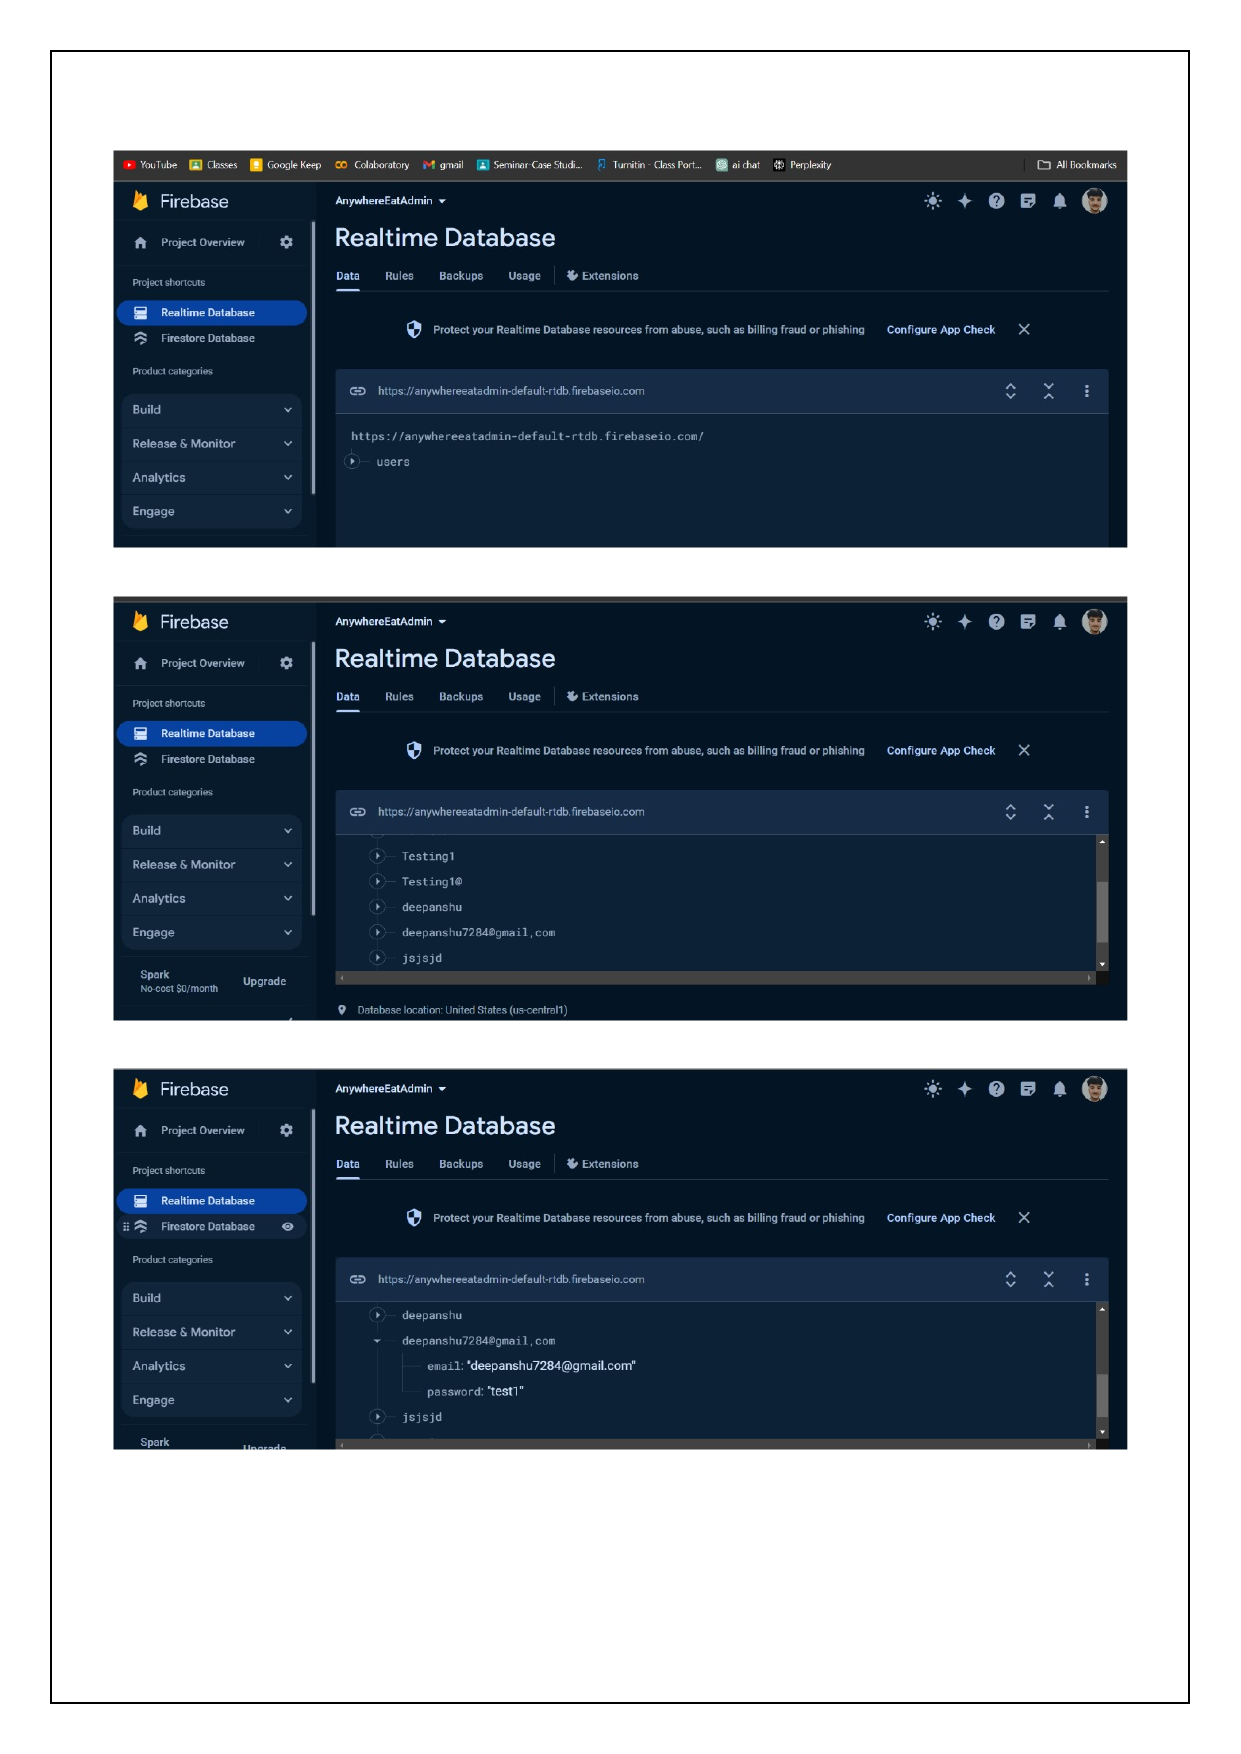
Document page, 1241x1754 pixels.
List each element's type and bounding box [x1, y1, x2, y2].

picture [112, 150, 1128, 548]
picture [112, 595, 1128, 1021]
picture [112, 1068, 1128, 1450]
